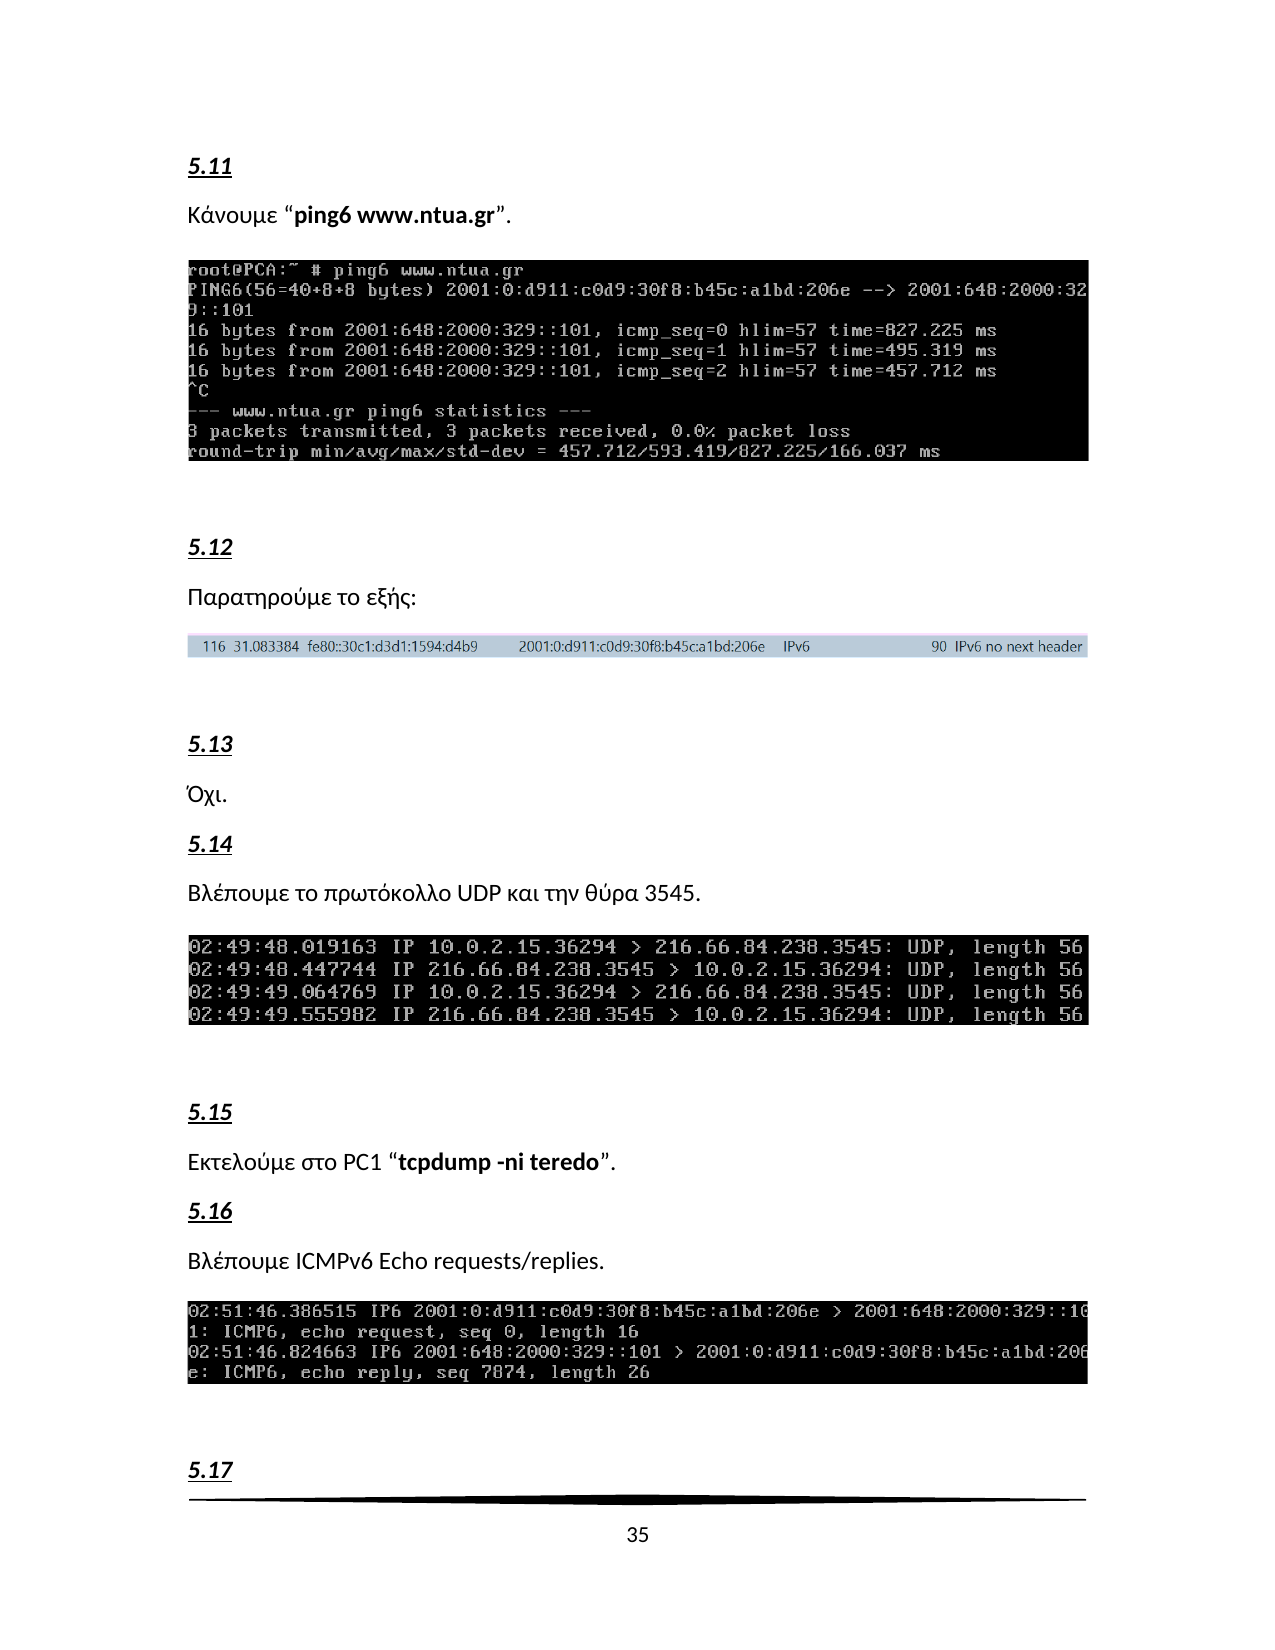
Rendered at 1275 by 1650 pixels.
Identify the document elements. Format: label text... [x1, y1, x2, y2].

picture [188, 260, 1089, 461]
text 5.17 [187, 1454, 1087, 1485]
text 5.15 [187, 1096, 1087, 1127]
text Όχι. [187, 778, 1087, 809]
text 5.14 [187, 828, 1087, 858]
text 5.16 [187, 1195, 1087, 1226]
text Βλέπουμε ICMPv6 Echo requests/replies. [187, 1245, 1087, 1275]
text 5.13 [187, 728, 1087, 759]
text Εκτελούμε στο PC1 “tcpdump -ni teredo”. [187, 1146, 1087, 1176]
text 5.12 [187, 532, 1087, 562]
text 5.11 [187, 150, 1087, 181]
text Κάνουμε “ping6 www.ntua.gr”. [187, 199, 1087, 230]
picture [187, 633, 1088, 658]
text Βλέπουμε το πρωτόκολλο UDP και την θύρα 3545. [187, 877, 1087, 908]
text Παρατηρούμε το εξής: [187, 581, 1087, 612]
picture [188, 935, 1089, 1025]
picture [187, 1301, 1088, 1384]
